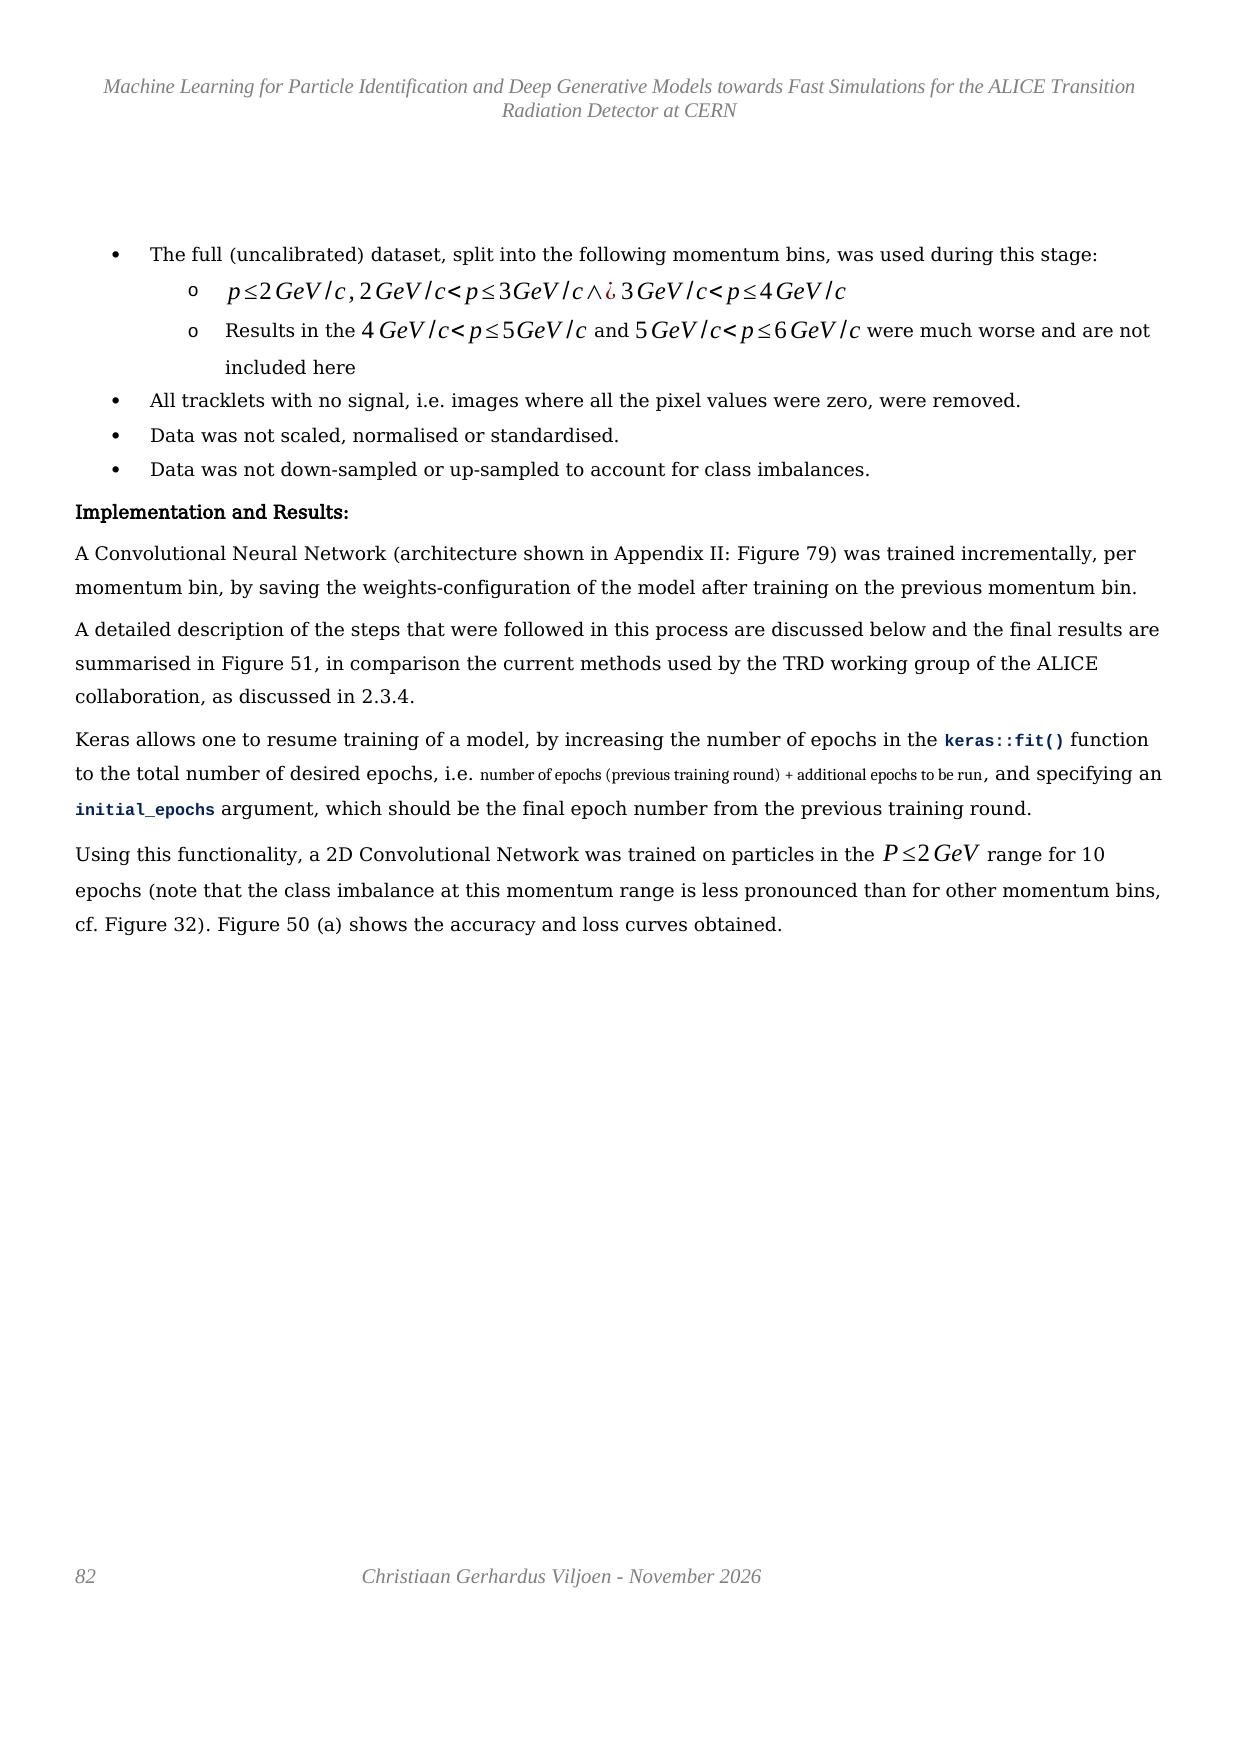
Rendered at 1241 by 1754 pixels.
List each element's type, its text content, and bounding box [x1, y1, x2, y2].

list Results in the and were much worse and are not included here [187, 317, 1165, 378]
list Data was not scaled, normalised or standardised. [112, 423, 1165, 446]
list Data was not down-sampled or up-sampled to account for class imbalances. [112, 457, 1165, 480]
list The full (uncalibrated) dataset, split into the following momentum bins, was used during this stage: [112, 243, 1165, 266]
text A detailed description of the steps that were followed in this process are discussed below and the final results are summarised in Figure 51, in comparison the current methods used by the TRD working group of the ALICE collaboration, as discussed in 2.3.4. [75, 618, 1165, 708]
list All tracklets with no signal, i.e. images where all the pixel values were zero, were removed. [112, 389, 1165, 412]
text Using this functionality, a 2D Convolutional Network was trained on particles in the range for 10 epochs (note that the class imbalance at this momentum range is less pronounced than for other momentum bins, cf. Figure 32). Figure 50 (a) shows the accuracy and loss curves obtained. [75, 840, 1165, 935]
text Implementation and Results: [75, 500, 1165, 522]
text Keras allows one to resume training of a model, by increasing the number of epochs in the keras::fit() function to the total number of desired epochs, i.e. number of epochs (previous training round) + additional epochs to be run, and specifying an initial_epochs argument, which should be the final epoch number from the previous training round. [75, 727, 1165, 820]
text A Convolutional Neural Network (architecture shown in Appendix II: Figure 79) was trained incrementally, per momentum bin, by saving the weights-configuration of the model after training on the previous momentum bin. [75, 542, 1165, 598]
